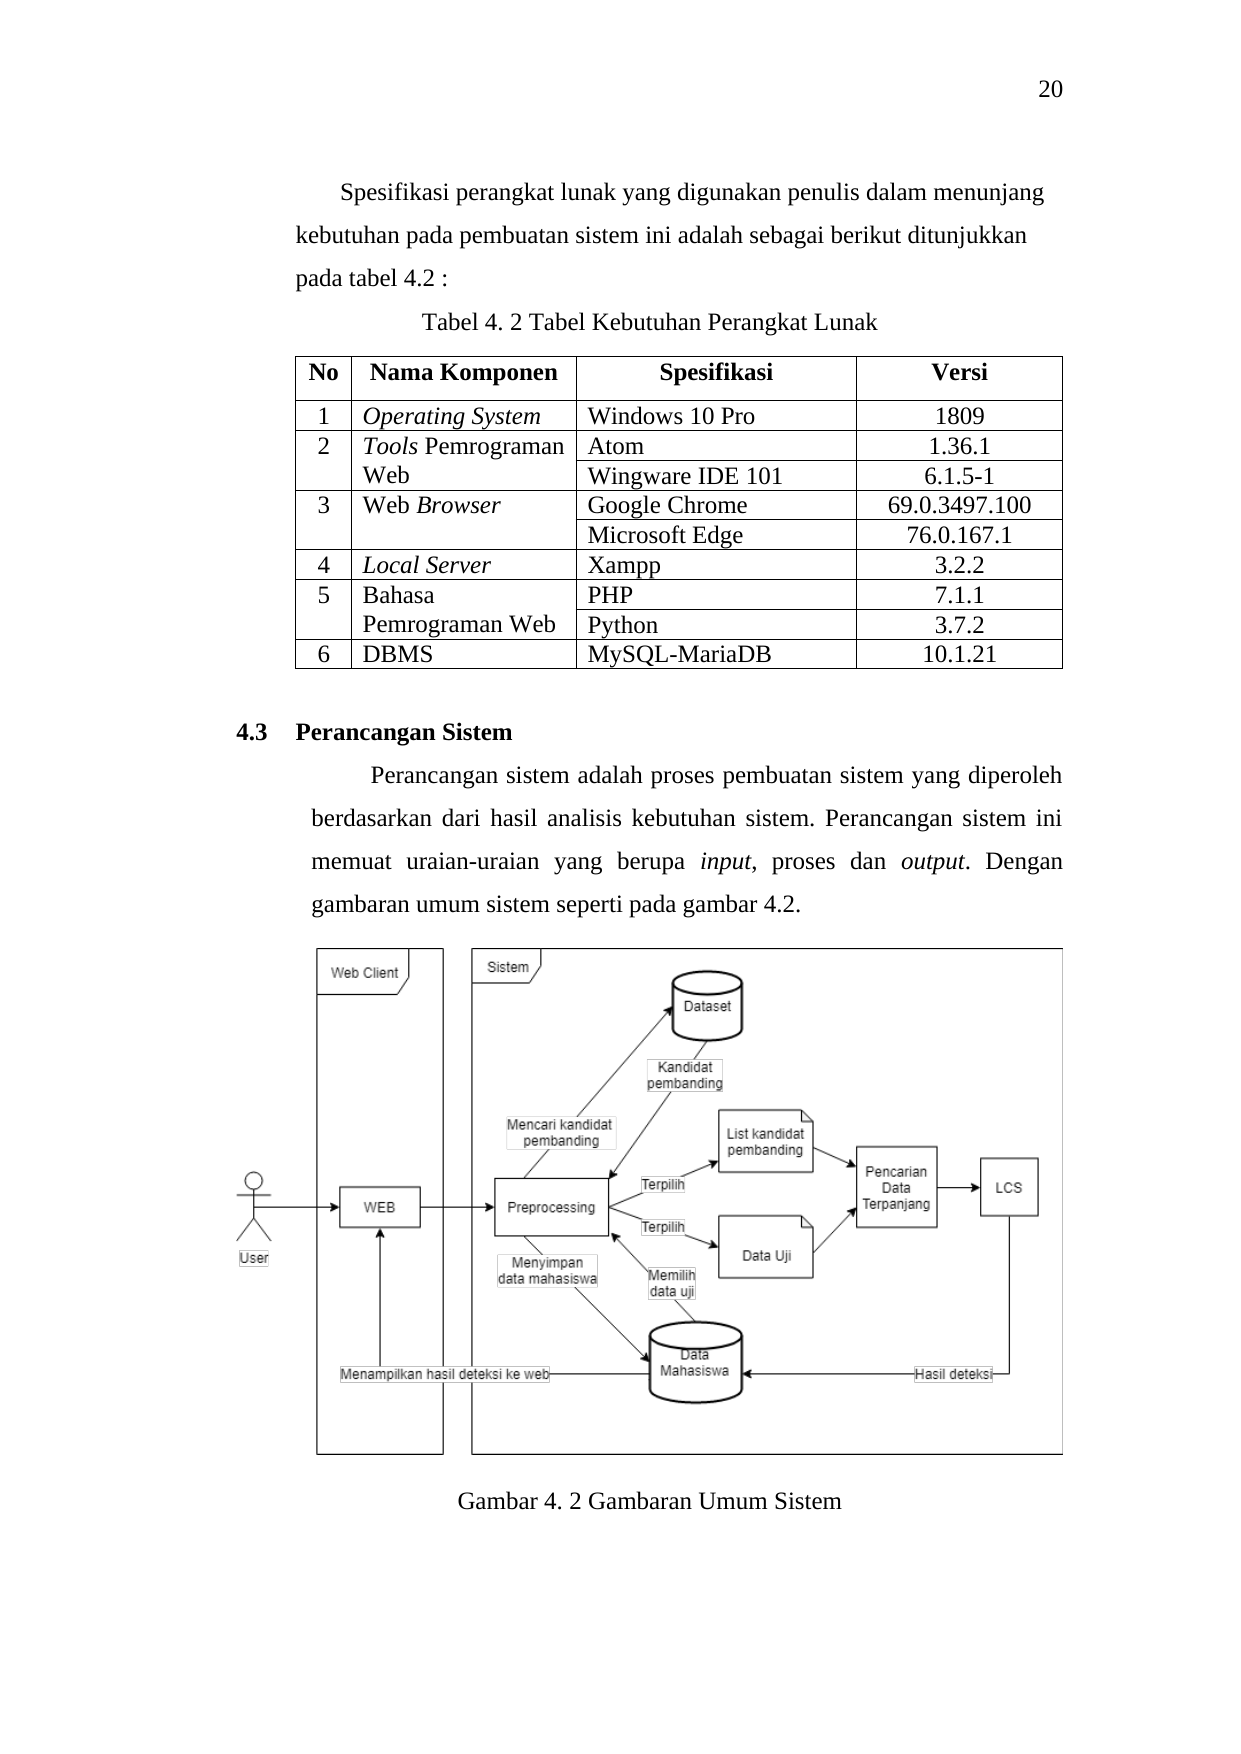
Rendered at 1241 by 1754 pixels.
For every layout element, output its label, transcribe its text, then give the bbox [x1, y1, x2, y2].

table_cell 1809 [857, 401, 1062, 430]
table_cell 3.2.2 [857, 550, 1062, 579]
table_cell Local Server [352, 550, 576, 579]
table_cell 3 [296, 491, 351, 549]
table_header Nama Komponen [352, 357, 576, 400]
picture [236, 948, 1063, 1455]
table_cell Google Chrome [577, 491, 856, 519]
table_cell 5 [296, 580, 351, 638]
table_cell Xampp [577, 550, 856, 579]
table_cell 76.0.167.1 [857, 520, 1062, 549]
table_cell Web Browser [352, 491, 576, 549]
table_cell DBMS [352, 640, 576, 668]
table_cell Atom [577, 431, 856, 460]
text Spesifikasi perangkat lunak yang digunakan penulis dalam menunjang kebutuhan pada pembuatan sistem ini adalah sebagai berikut ditunjukkan pada tabel 4.2 : [295, 177, 1063, 292]
table_cell MySQL-MariaDB [577, 640, 856, 668]
table_cell PHP [577, 580, 856, 609]
table_cell 10.1.21 [857, 640, 1062, 668]
table_cell 69.0.3497.100 [857, 491, 1062, 519]
table_cell 1 [296, 401, 351, 430]
text Perancangan sistem adalah proses pembuatan sistem yang diperoleh berdasarkan dari hasil analisis kebutuhan sistem. Perancangan sistem ini memuat uraian-uraian yang berupa input, proses dan output. Dengan gambaran umum sistem seperti pada gambar 4.2. [311, 760, 1063, 918]
table_cell Python [577, 610, 856, 638]
table_cell 3.7.2 [857, 610, 1062, 638]
text Perancangan Sistem [236, 717, 1063, 745]
text Gambar 4. 2 Gambaran Umum Sistem [236, 1486, 1063, 1515]
table_header Spesifikasi [577, 357, 856, 400]
table_cell 1.36.1 [857, 431, 1062, 460]
table_cell 6.1.5-1 [857, 461, 1062, 489]
table_cell 4 [296, 550, 351, 579]
table_cell Microsoft Edge [577, 520, 856, 549]
text Tabel 4. 2 Tabel Kebutuhan Perangkat Lunak [236, 307, 1063, 335]
table_cell Windows 10 Pro [577, 401, 856, 430]
table_cell Tools Pemrograman Web [352, 431, 576, 489]
table_header Versi [857, 357, 1062, 400]
table_cell Bahasa Pemrograman Web [352, 580, 576, 638]
table_cell 7.1.1 [857, 580, 1062, 609]
table_cell 6 [296, 640, 351, 668]
table_header No [296, 357, 351, 400]
table_cell Operating System [352, 401, 576, 430]
table_cell Wingware IDE 101 [577, 461, 856, 489]
table_cell 2 [296, 431, 351, 489]
